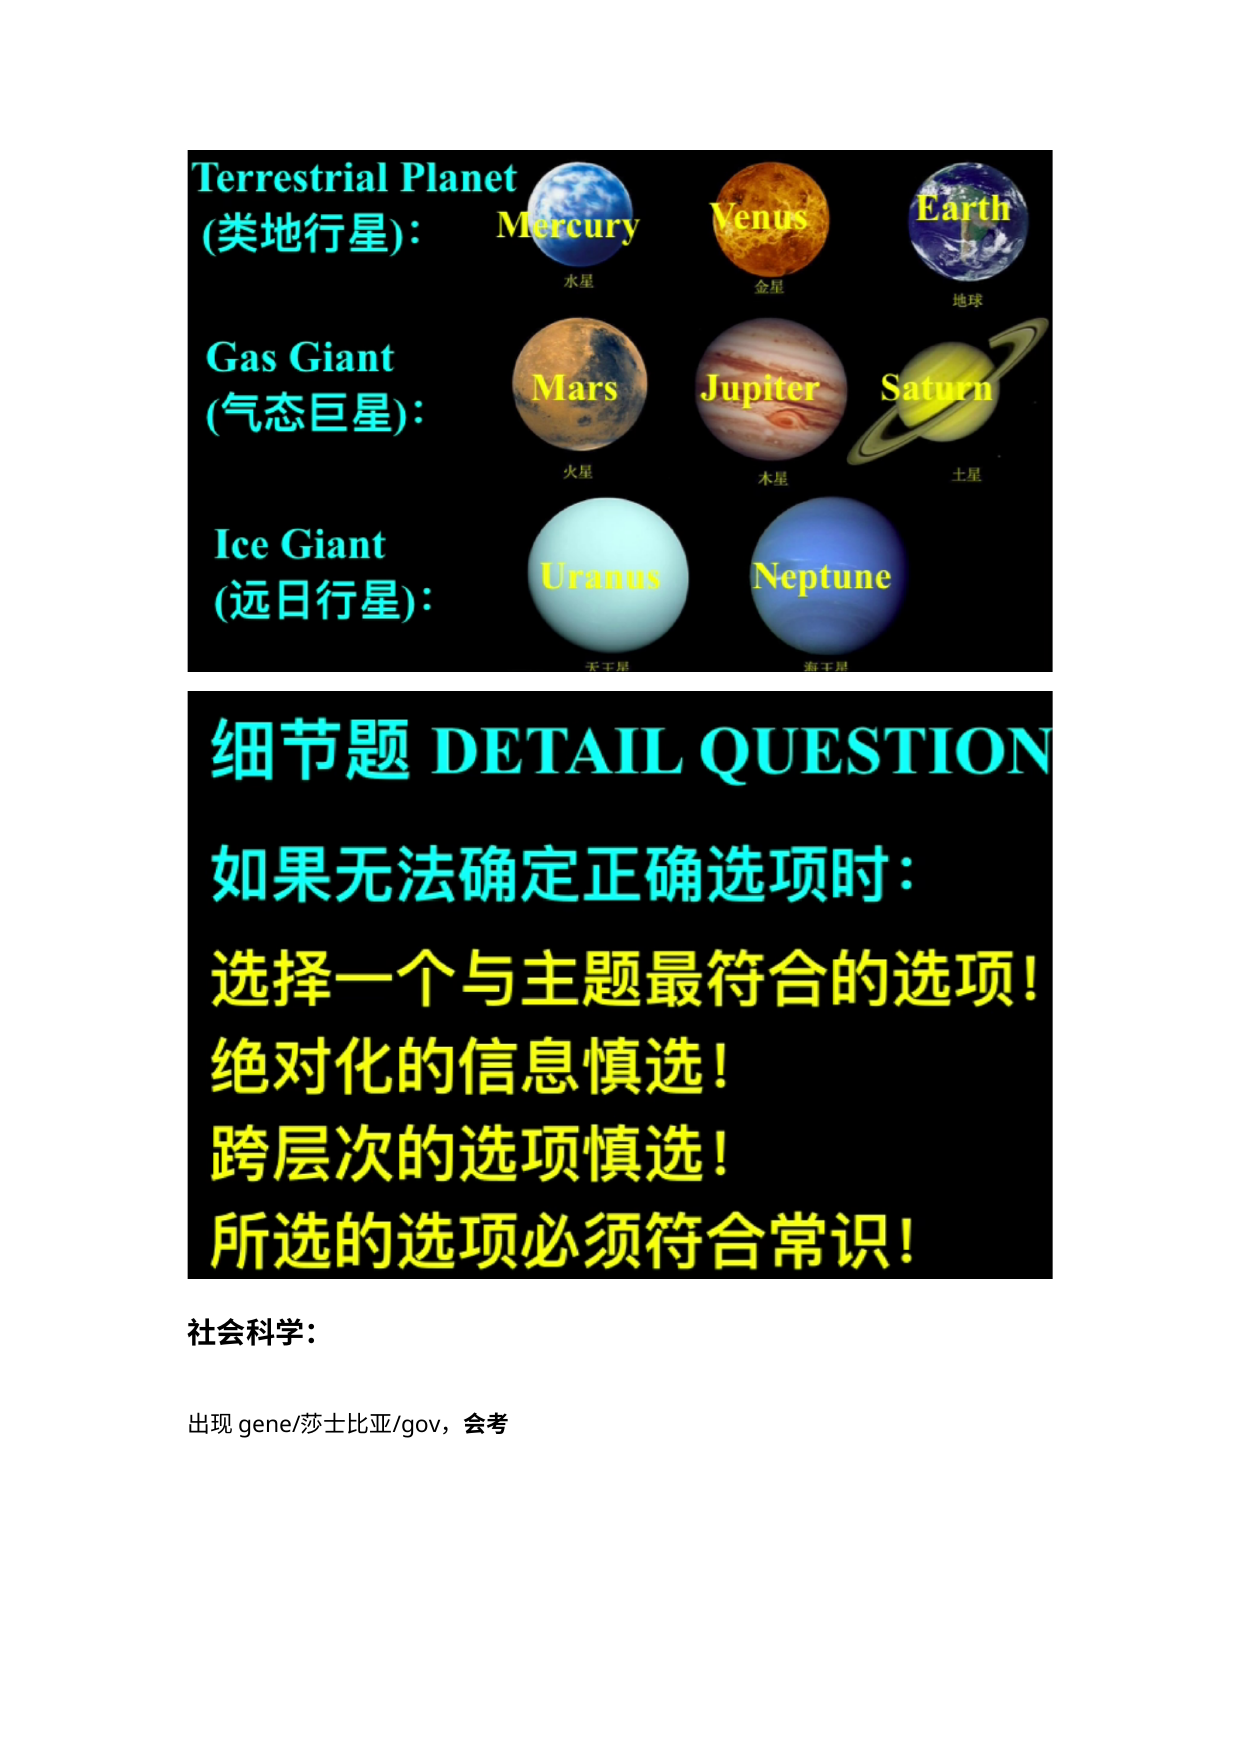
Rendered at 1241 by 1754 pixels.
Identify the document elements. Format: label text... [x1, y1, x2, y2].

picture [187, 150, 1053, 672]
picture [187, 691, 1053, 1279]
subtitle 社会科学： [187, 1310, 1053, 1352]
text 出现gene/莎士比亚/gov，会考 [187, 1406, 1053, 1439]
